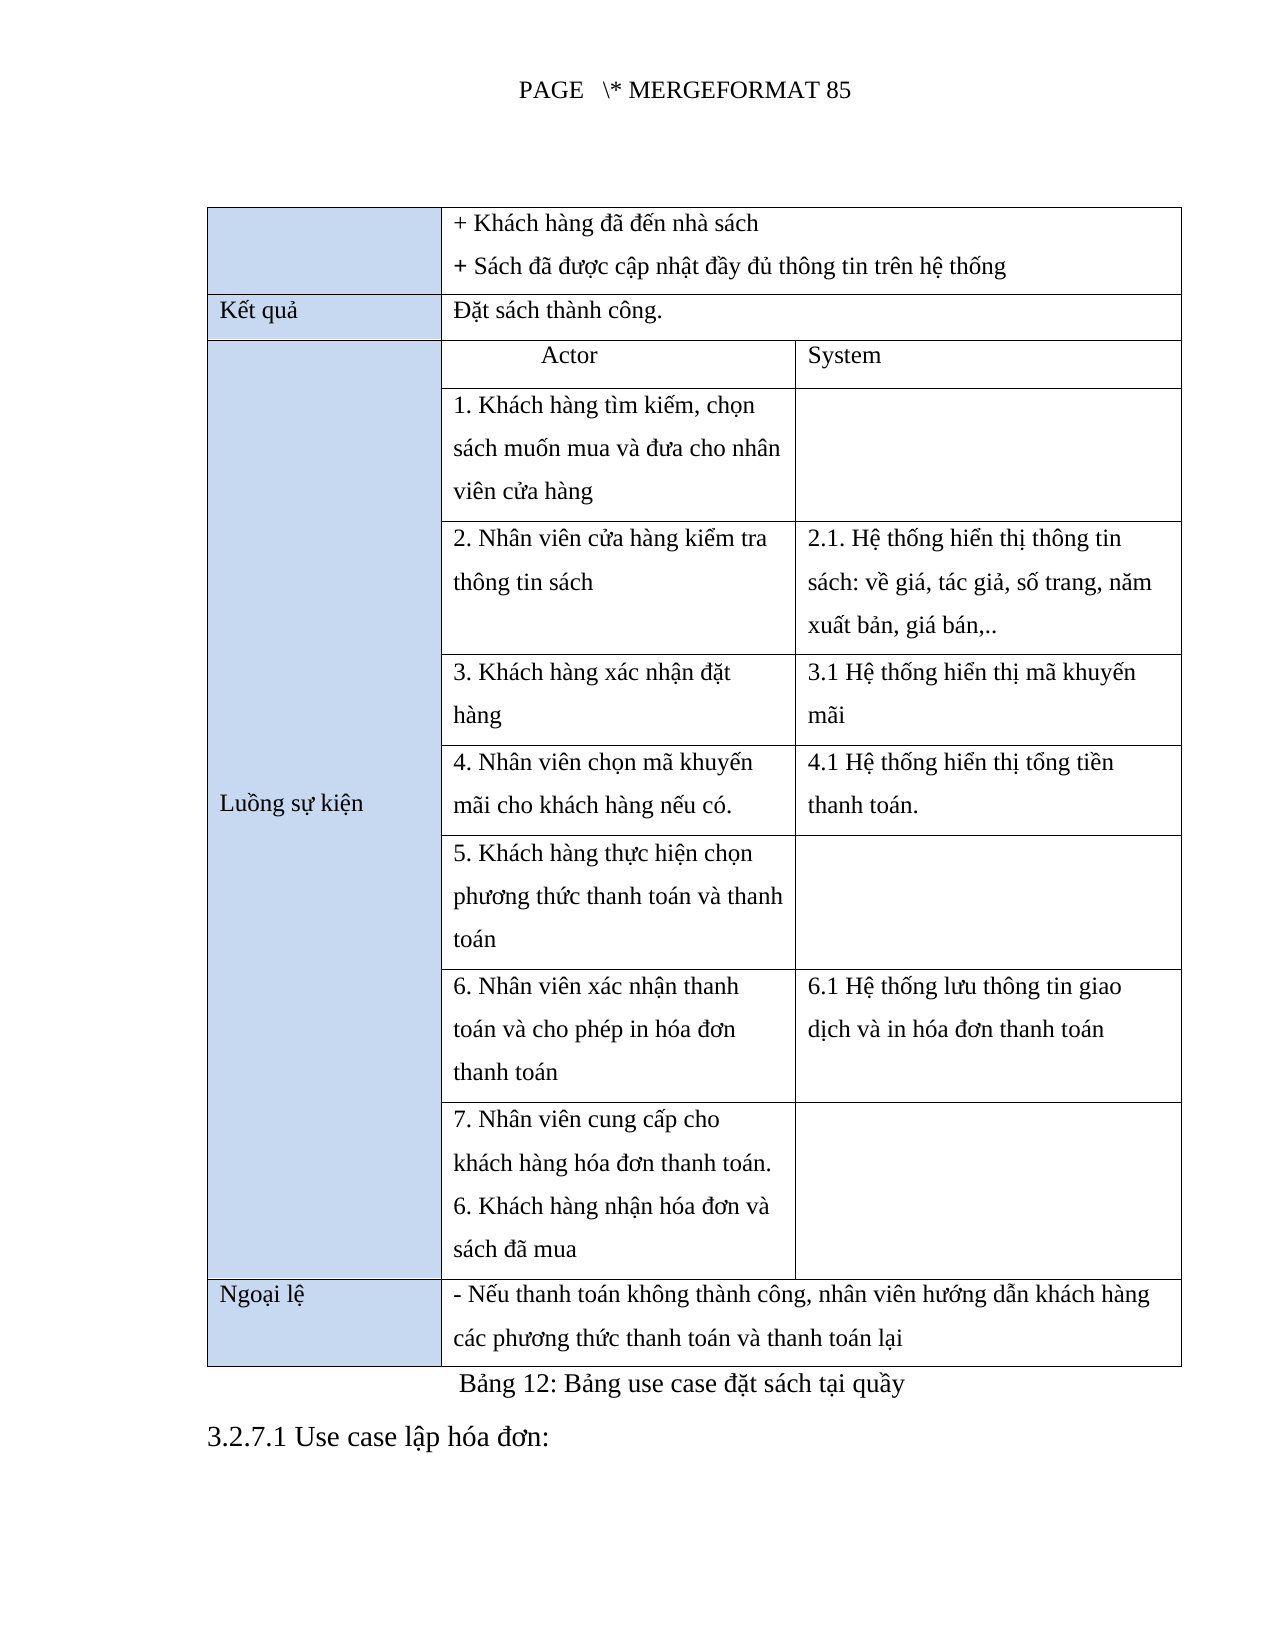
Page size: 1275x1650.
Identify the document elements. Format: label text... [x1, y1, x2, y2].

table_cell Actor [442, 341, 795, 387]
table_cell 3. Khách hàng xác nhận đặt hàng [442, 655, 795, 745]
table_cell 2.1. Hệ thống hiển thị thông tin sách: về giá, tác giả, số trang, năm xuất bản, giá bán,.. [796, 522, 1181, 654]
table_cell 4.1 Hệ thống hiển thị tổng tiền thanh toán. [796, 746, 1181, 835]
table_cell 6.1 Hệ thống lưu thông tin giao dịch và in hóa đơn thanh toán [796, 970, 1181, 1102]
table_cell Ngoại lệ [208, 1280, 441, 1366]
table_cell 6. Nhân viên xác nhận thanh toán và cho phép in hóa đơn thanh toán [442, 970, 795, 1102]
table_cell 4. Nhân viên chọn mã khuyến mãi cho khách hàng nếu có. [442, 746, 795, 835]
table_cell 2. Nhân viên cửa hàng kiểm tra thông tin sách [442, 522, 795, 654]
table_cell [796, 836, 1181, 968]
text 3.2.7.1 Use case lập hóa đơn: [207, 1419, 1157, 1452]
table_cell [442, 208, 1181, 294]
table_cell 1. Khách hàng tìm kiếm, chọn sách muốn mua và đưa cho nhân viên cửa hàng [442, 389, 795, 521]
table_cell Kết quả [208, 295, 441, 339]
table_cell 3.1 Hệ thống hiển thị mã khuyến mãi [796, 655, 1181, 745]
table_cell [208, 208, 441, 294]
table_cell System [796, 341, 1181, 387]
table_cell [796, 389, 1181, 521]
table_cell Đặt sách thành công. [442, 295, 1181, 339]
table_cell - Nếu thanh toán không thành công, nhân viên hướng dẫn khách hàng các phương thức thanh toán và thanh toán lại [442, 1280, 1181, 1366]
table_cell 5. Khách hàng thực hiện chọn phương thức thanh toán và thanh toán [442, 836, 795, 968]
table_cell 7. Nhân viên cung cấp cho khách hàng hóa đơn thanh toán. 6. Khách hàng nhận hóa đơn và sách đã mua [442, 1103, 795, 1278]
table_cell Luồng sự kiện [208, 341, 441, 1278]
table_cell [796, 1103, 1181, 1278]
text Bảng 12: Bảng use case đặt sách tại quầy [207, 1367, 1157, 1398]
